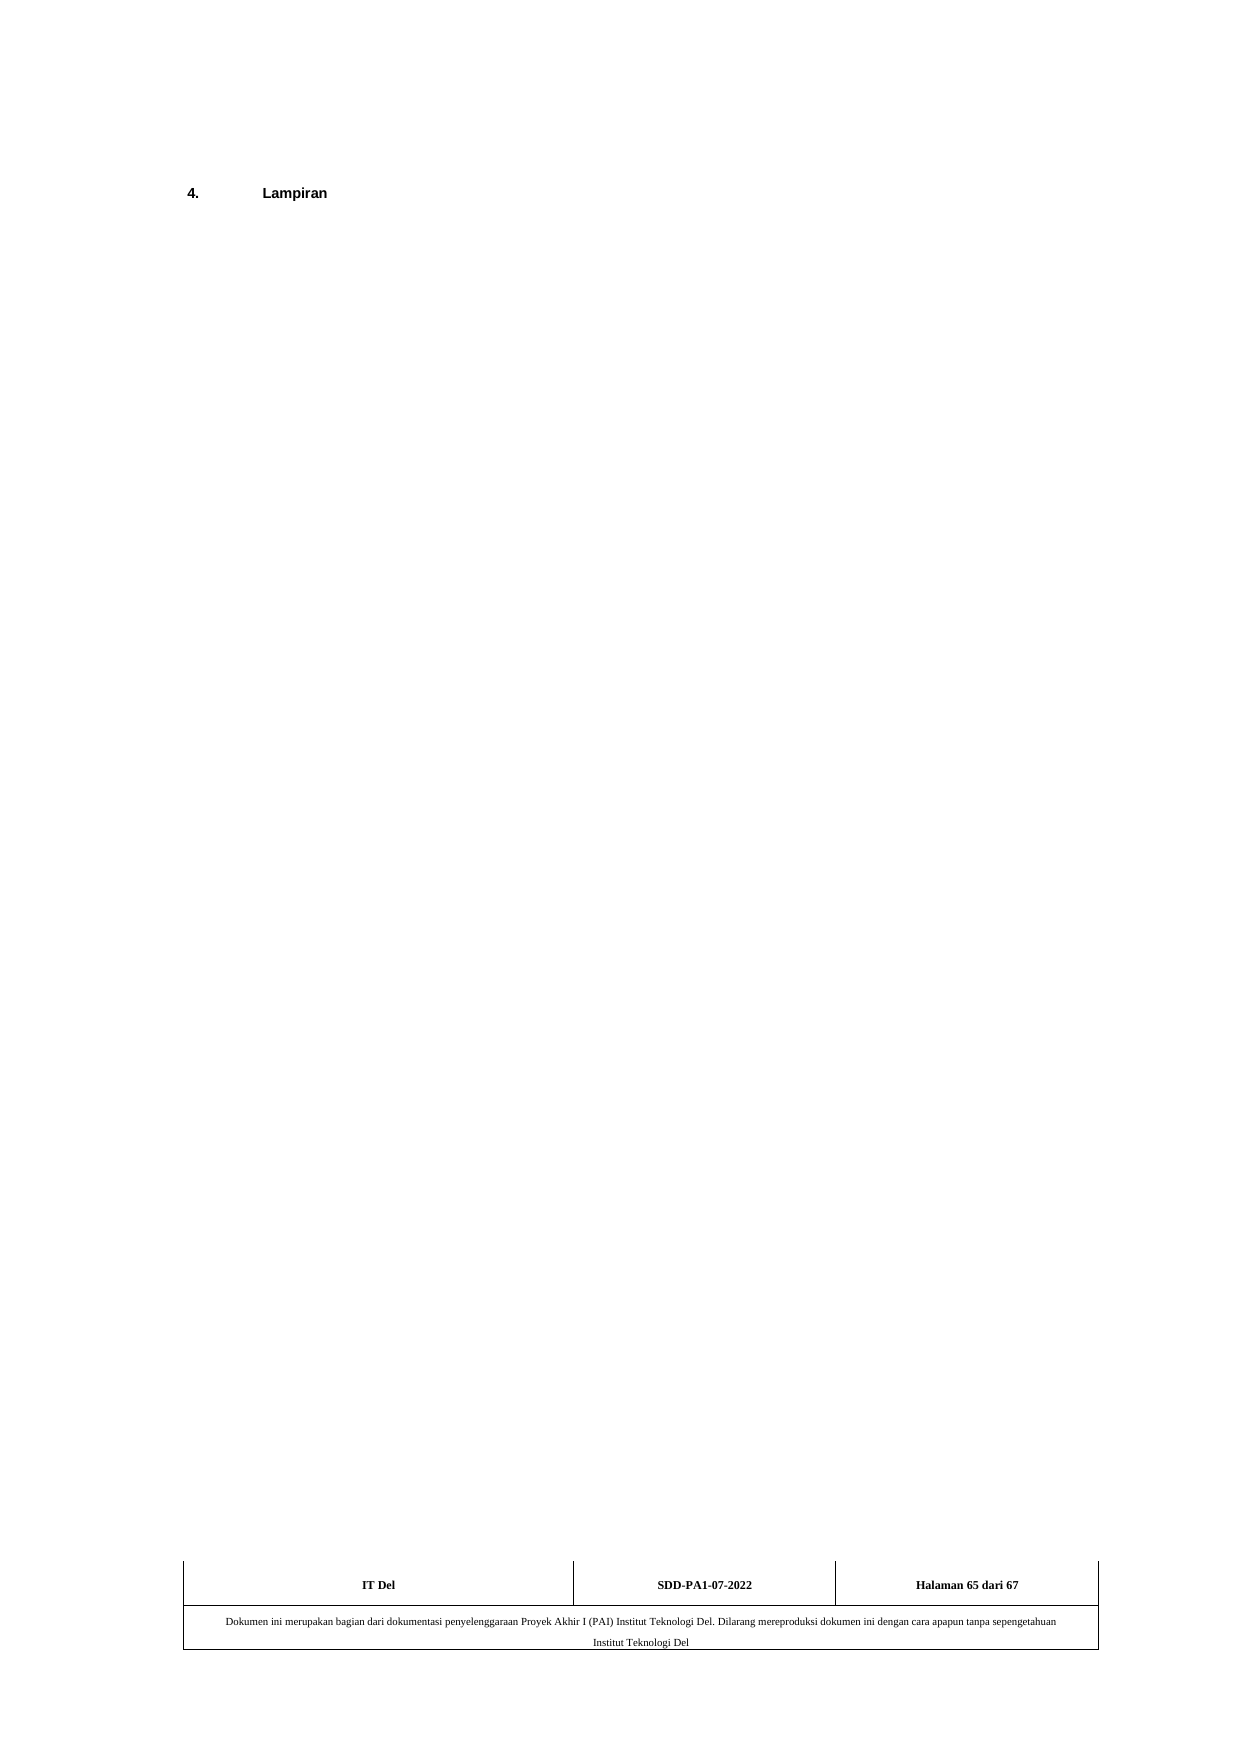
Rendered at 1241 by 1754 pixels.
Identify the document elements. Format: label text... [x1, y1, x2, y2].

subtitle Lampiran [187, 173, 1092, 201]
